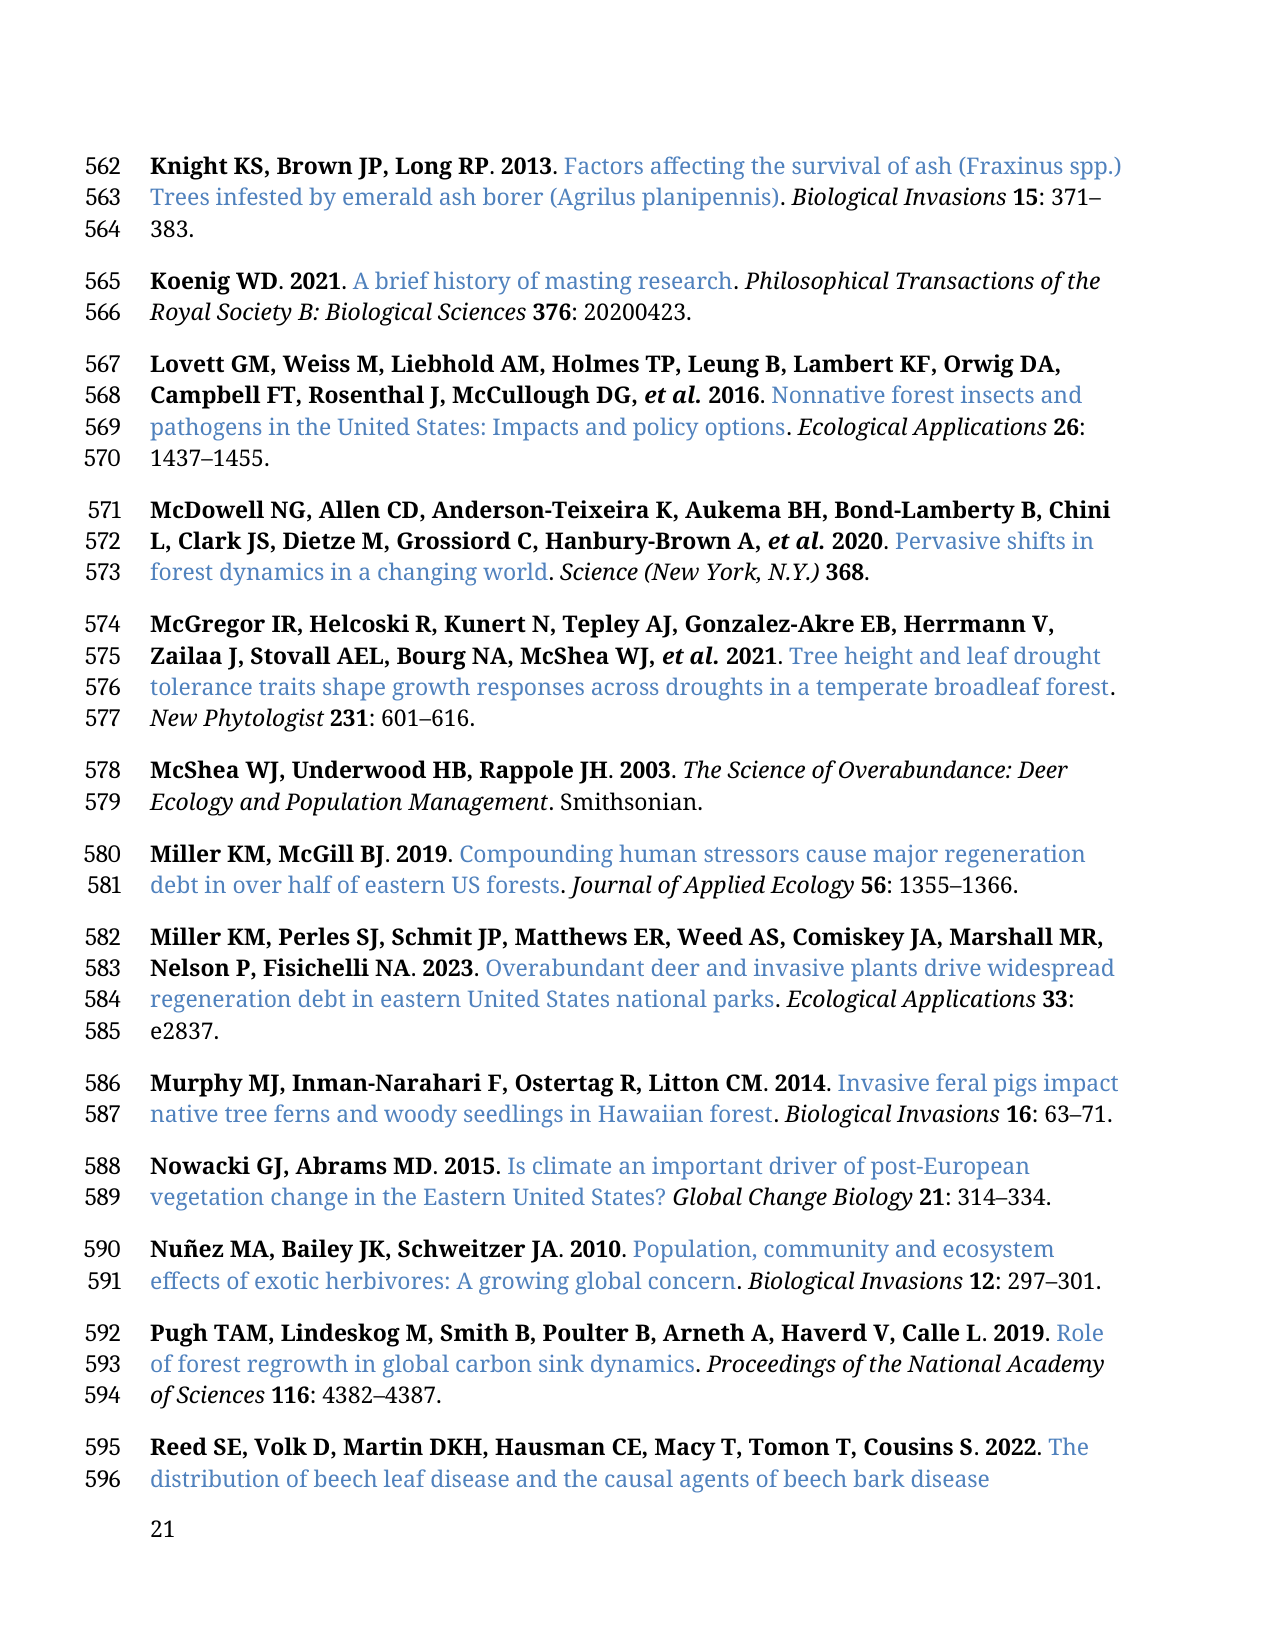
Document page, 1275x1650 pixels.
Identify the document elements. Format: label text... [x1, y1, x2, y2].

text Murphy MJ, Inman-Narahari F, Ostertag R, Litton CM. 2014. Invasive feral pigs impact native tree ferns and woody seedlings in Hawaiian forest. Biological Invasions 16: 63–71. [150, 1067, 1125, 1129]
text McShea WJ, Underwood HB, Rappole JH. 2003. The Science of Overabundance: Deer Ecology and Population Management. Smithsonian. [150, 754, 1125, 817]
text Miller KM, Perles SJ, Schmit JP, Matthews ER, Weed AS, Comiskey JA, Marshall MR, Nelson P, Fisichelli NA. 2023. Overabundant deer and invasive plants drive widespread regeneration debt in eastern United States national parks. Ecological Applications 33: e2837. [150, 921, 1125, 1046]
text McDowell NG, Allen CD, Anderson-Teixeira K, Aukema BH, Bond-Lamberty B, Chini L, Clark JS, Dietze M, Grossiord C, Hanbury-Brown A, et al. 2020. Pervasive shifts in forest dynamics in a changing world. Science (New York, N.Y.) 368. [150, 494, 1125, 587]
text Nuñez MA, Bailey JK, Schweitzer JA. 2010. Population, community and ecosystem effects of exotic herbivores: A growing global concern. Biological Invasions 12: 297–301. [150, 1233, 1125, 1296]
text Miller KM, McGill BJ. 2019. Compounding human stressors cause major regeneration debt in over half of eastern US forests. Journal of Applied Ecology 56: 1355–1366. [150, 837, 1125, 900]
text Lovett GM, Weiss M, Liebhold AM, Holmes TP, Leung B, Lambert KF, Orwig DA, Campbell FT, Rosenthal J, McCullough DG, et al. 2016. Nonnative forest insects and pathogens in the United States: Impacts and policy options. Ecological Applications 26: 1437–1455. [150, 348, 1125, 473]
text Pugh TAM, Lindeskog M, Smith B, Poulter B, Arneth A, Haverd V, Calle L. 2019. Role of forest regrowth in global carbon sink dynamics. Proceedings of the National Academy of Sciences 116: 4382–4387. [150, 1317, 1125, 1410]
text Nowacki GJ, Abrams MD. 2015. Is climate an important driver of post-European vegetation change in the Eastern United States? Global Change Biology 21: 314–334. [150, 1150, 1125, 1212]
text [150, 1431, 1125, 1494]
text Knight KS, Brown JP, Long RP. 2013. Factors affecting the survival of ash (Fraxinus spp.) Trees infested by emerald ash borer (Agrilus planipennis). Biological Invasions 15: 371–383. [150, 150, 1125, 244]
text Koenig WD. 2021. A brief history of masting research. Philosophical Transactions of the Royal Society B: Biological Sciences 376: 20200423. [150, 264, 1125, 327]
text McGregor IR, Helcoski R, Kunert N, Tepley AJ, Gonzalez-Akre EB, Herrmann V, Zailaa J, Stovall AEL, Bourg NA, McShea WJ, et al. 2021. Tree height and leaf drought tolerance traits shape growth responses across droughts in a temperate broadleaf forest. New Phytologist 231: 601–616. [150, 608, 1125, 733]
